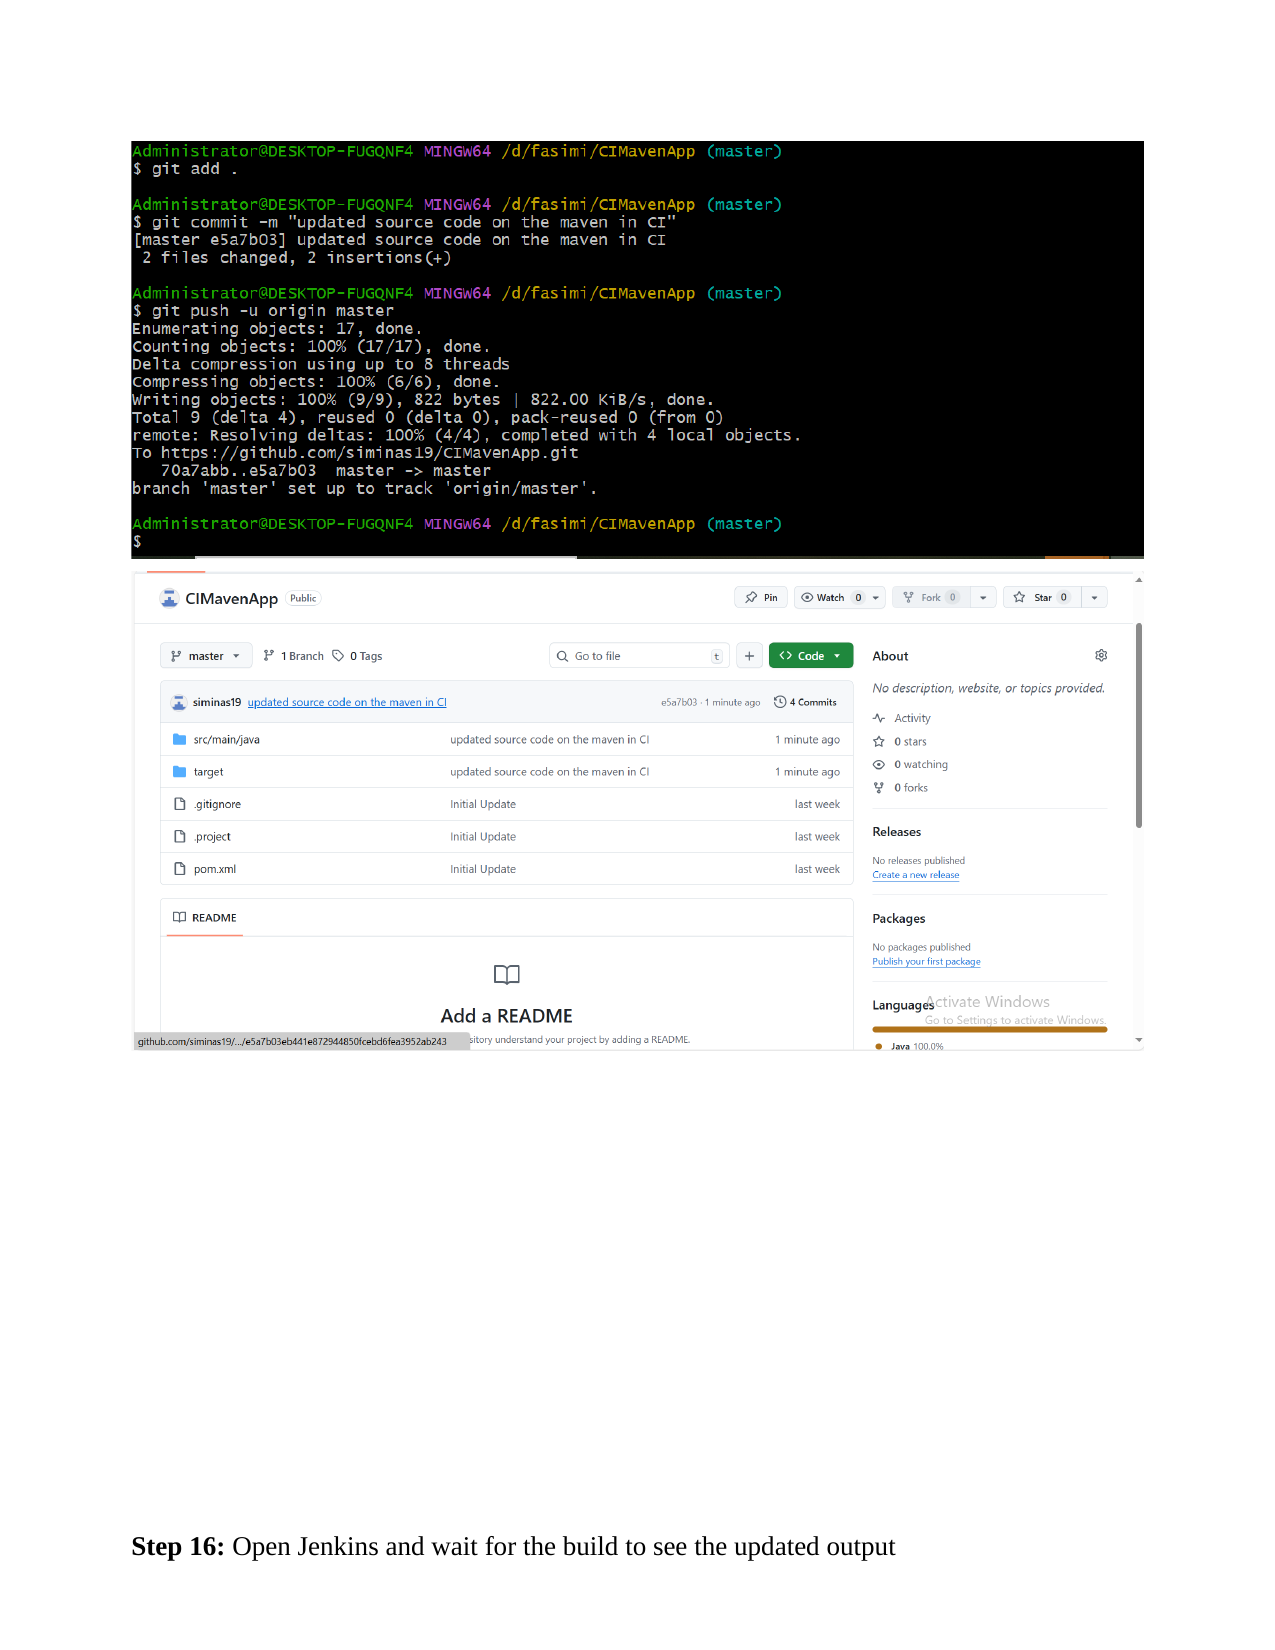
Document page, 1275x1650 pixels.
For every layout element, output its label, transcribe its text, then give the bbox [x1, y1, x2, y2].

picture [131, 571, 1144, 1051]
picture [131, 141, 1144, 559]
text Step 16: Open Jenkins and wait for the build to see the updated output [131, 1530, 1134, 1562]
